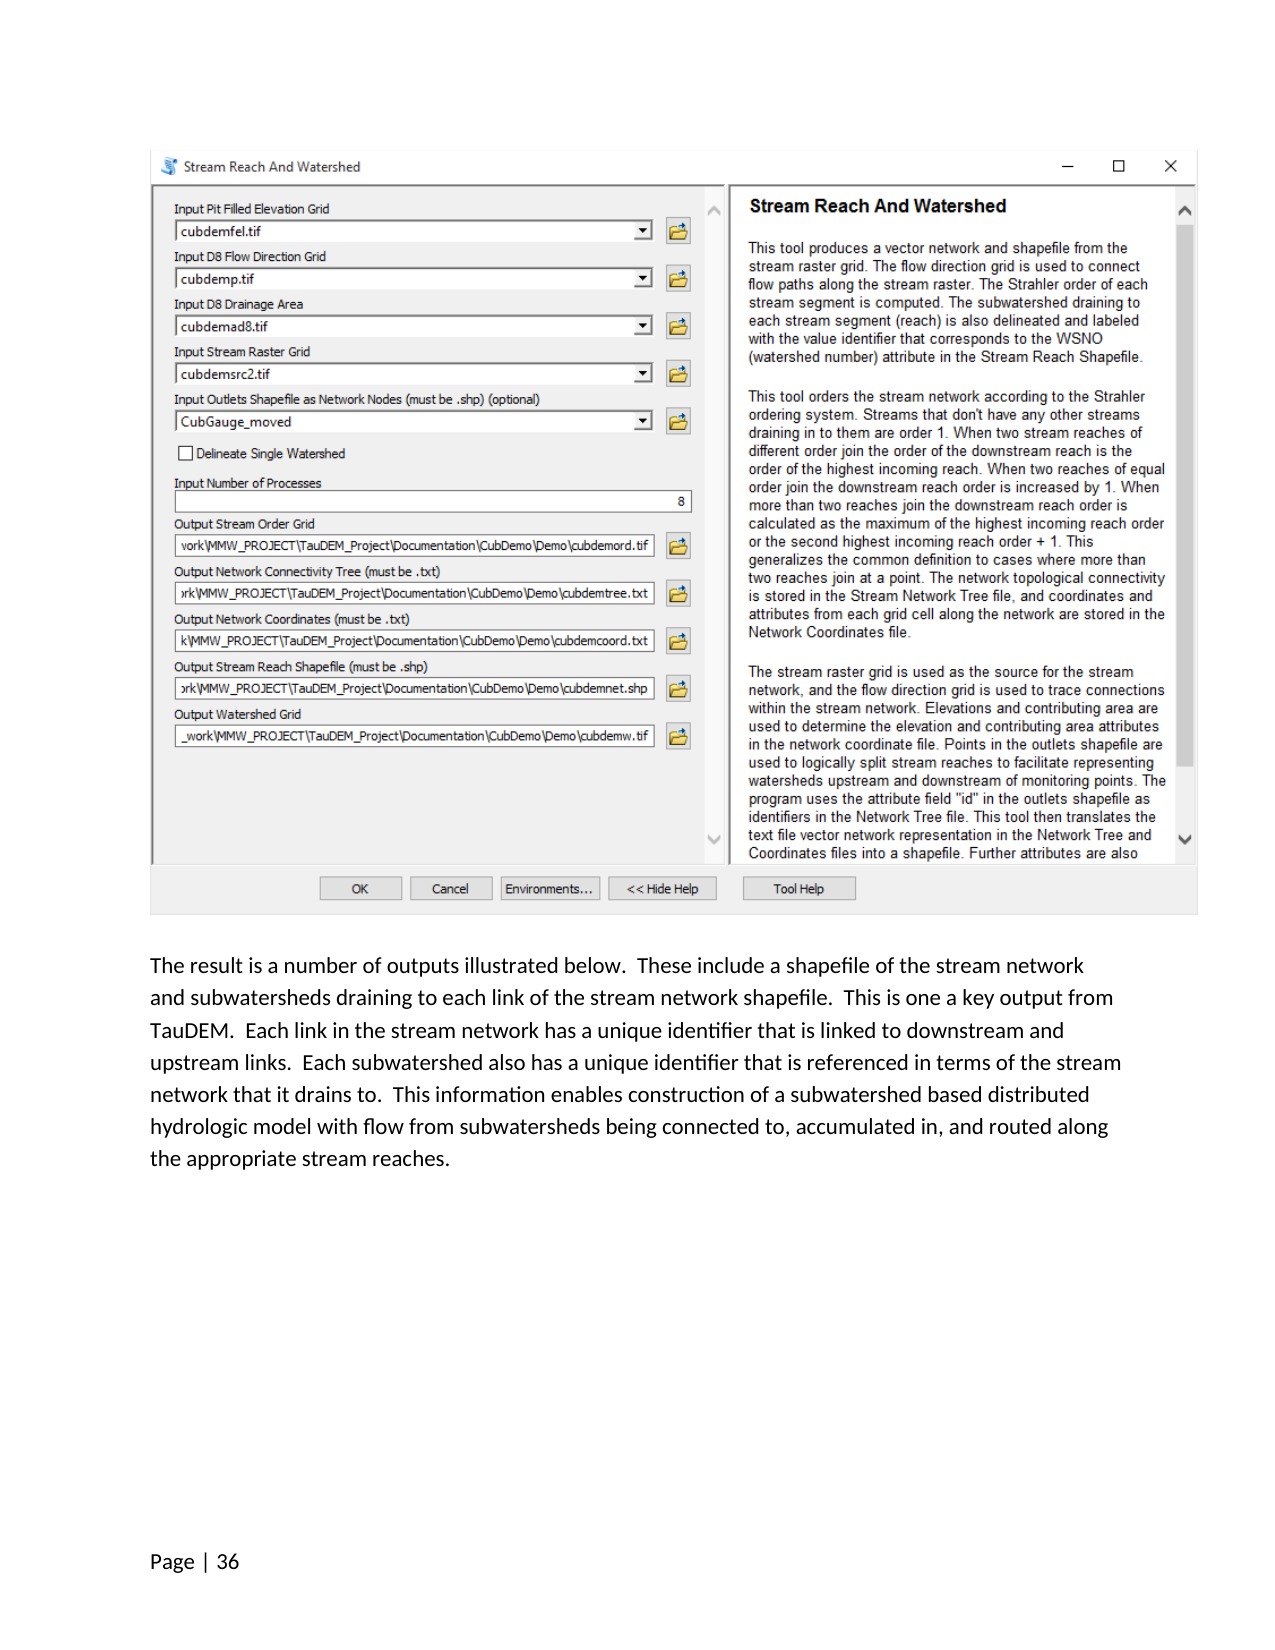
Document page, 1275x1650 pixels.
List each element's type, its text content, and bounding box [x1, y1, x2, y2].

text The result is a number of outputs illustrated below. These include a shapefile of the stream network and subwatersheds draining to each link of the stream network shapefile. This is one a key output from TauDEM. Each link in the stream network has a unique identifier that is linked to downstream and upstream links. Each subwatershed also has a unique identifier that is referenced in terms of the stream network that it drains to. This information enables construction of a subwatershed based distributed hydrologic model with flow from subwatersheds being connected to, accumulated in, and routed along the appropriate stream reaches. [150, 951, 1125, 1172]
picture [150, 150, 1198, 915]
